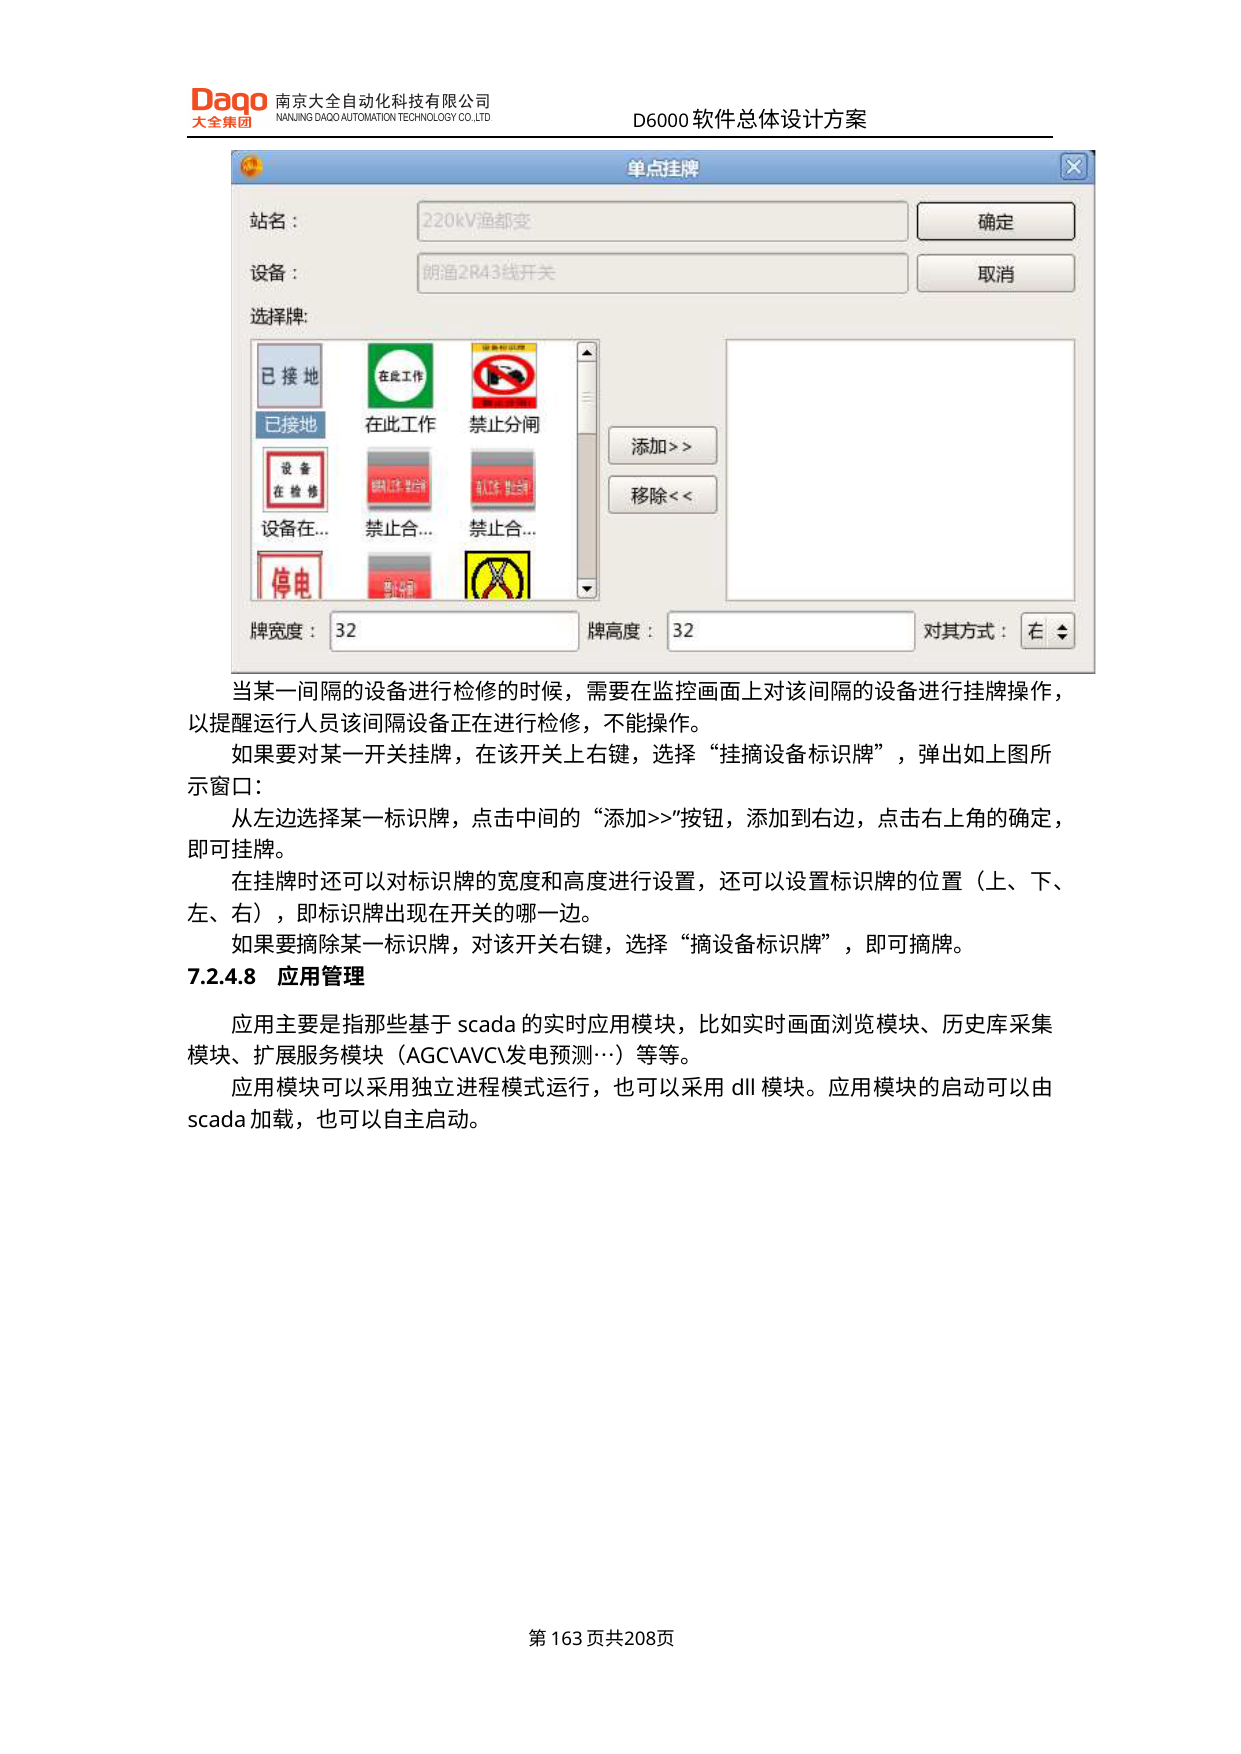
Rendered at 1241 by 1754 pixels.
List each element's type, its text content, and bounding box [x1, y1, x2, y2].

text 如果要对某一开关挂牌，在该开关上右键，选择“挂摘设备标识牌”，弹出如上图所示窗口： [187, 737, 1053, 801]
picture [187, 88, 492, 128]
subtitle 应用管理 [187, 959, 1053, 991]
text 在挂牌时还可以对标识牌的宽度和高度进行设置，还可以设置标识牌的位置（上、下、左、右），即标识牌出现在开关的哪一边。 [187, 864, 1053, 927]
text 当某一间隔的设备进行检修的时候，需要在监控画面上对该间隔的设备进行挂牌操作，以提醒运行人员该间隔设备正在进行检修，不能操作。 [187, 674, 1053, 737]
text 应用模块可以采用独立进程模式运行，也可以采用dll模块。应用模块的启动可以由scada加载，也可以自主启动。 [187, 1070, 1053, 1134]
text 应用主要是指那些基于scada的实时应用模块，比如实时画面浏览模块、历史库采集模块、扩展服务模块（AGC\AVC\发电预测…）等等。 [187, 1007, 1053, 1070]
text 如果要摘除某一标识牌，对该开关右键，选择“摘设备标识牌”，即可摘牌。 [187, 927, 1053, 959]
picture [231, 150, 1096, 674]
text 从左边选择某一标识牌，点击中间的“添加>>”按钮，添加到右边，点击右上角的确定，即可挂牌。 [187, 801, 1053, 864]
